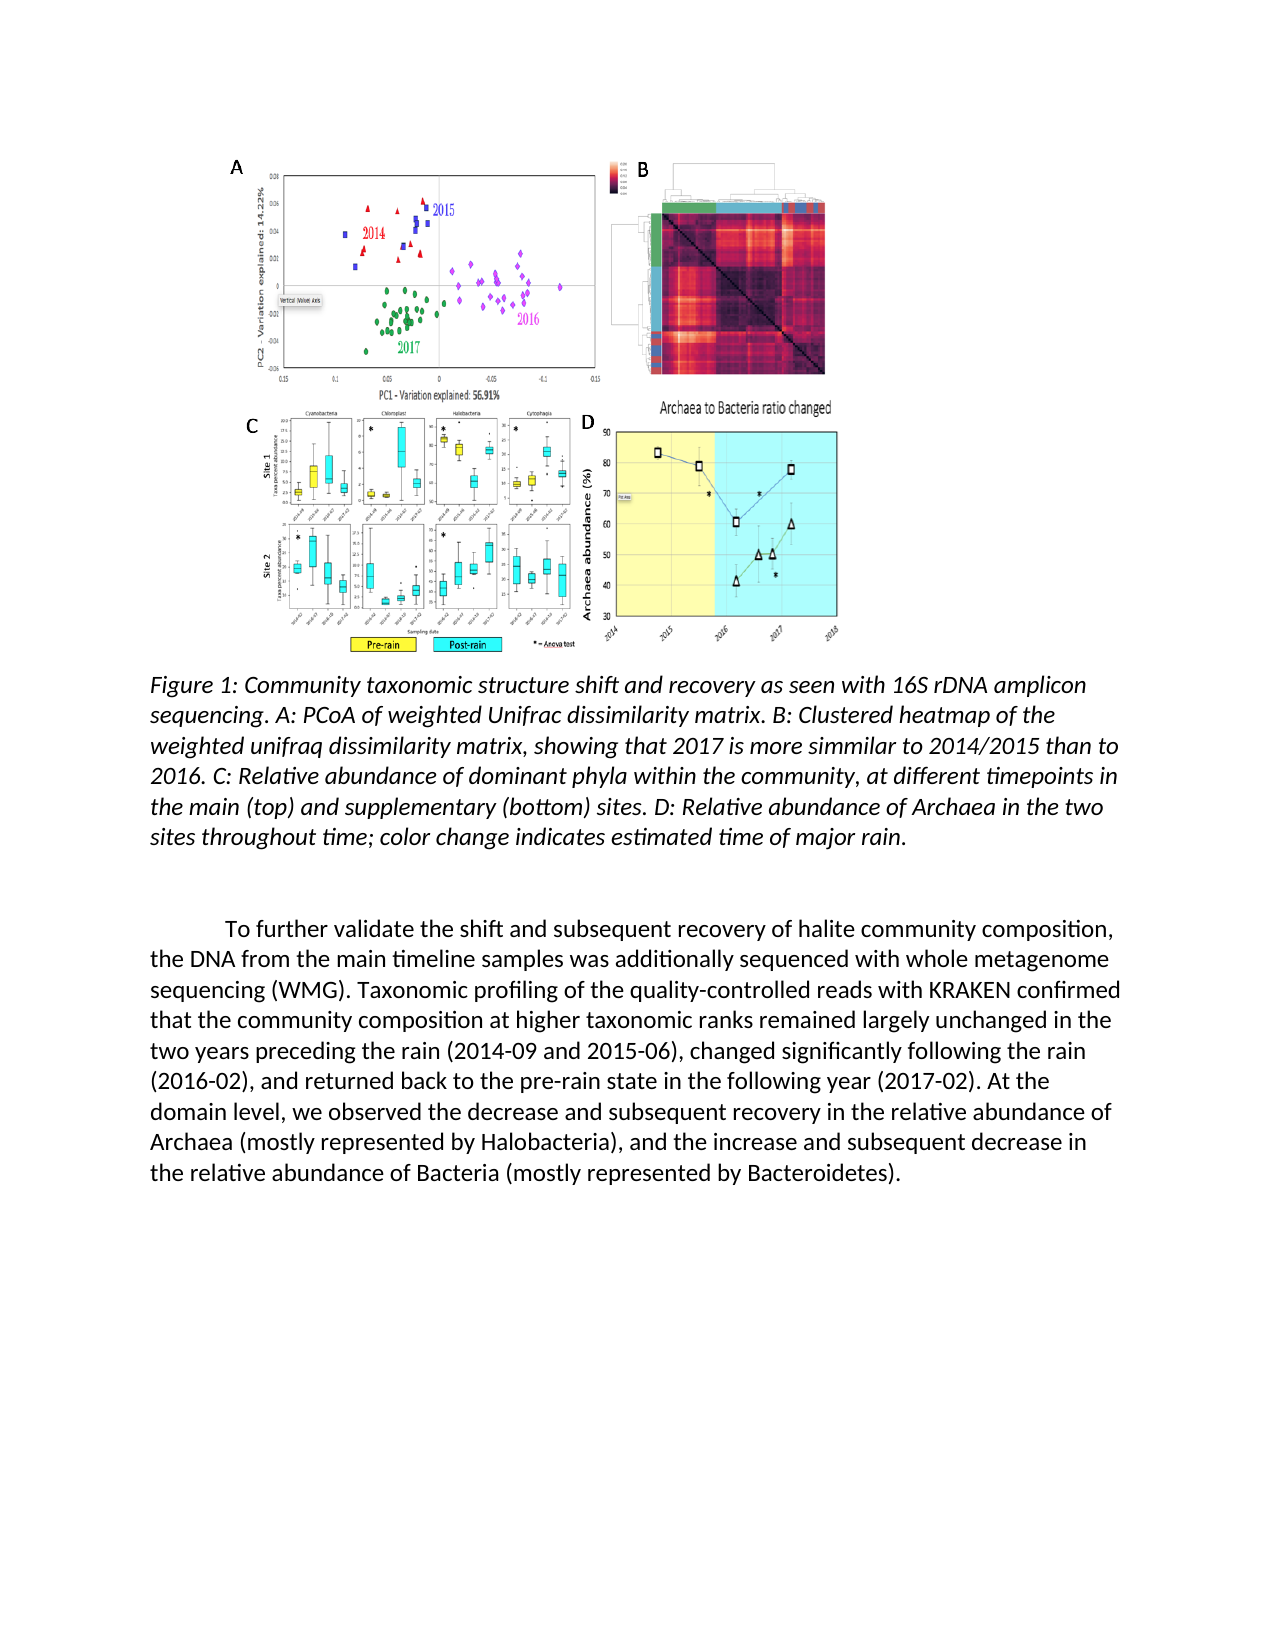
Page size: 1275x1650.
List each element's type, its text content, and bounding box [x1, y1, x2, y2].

picture [225, 150, 851, 669]
text To further validate the shift and subsequent recovery of halite community composition, the DNA from the main timeline samples was additionally sequenced with whole metagenome sequencing (WMG). Taxonomic profiling of the quality-controlled reads with KRAKEN confirmed that the community composition at higher taxonomic ranks remained largely unchanged in the two years preceding the rain (2014-09 and 2015-06), changed significantly following the rain (2016-02), and returned back to the pre-rain state in the following year (2017-02). At the domain level, we observed the decrease and subsequent recovery in the relative abundance of Archaea (mostly represented by Halobacteria), and the increase and subsequent decrease in the relative abundance of Bacteria (mostly represented by Bacteroidetes). [150, 913, 1125, 1188]
text Figure 1: Community taxonomic structure shift and recovery as seen with 16S rDNA amplicon sequencing. A: PCoA of weighted Unifrac dissimilarity matrix. B: Clustered heatmap of the weighted unifraq dissimilarity matrix, showing that 2017 is more simmilar to 2014/2015 than to 2016. C: Relative abundance of dominant phyla within the community, at different timepoints in the main (top) and supplementary (bottom) sites. D: Relative abundance of Archaea in the two sites throughout time; color change indicates estimated time of major rain. [150, 669, 1125, 852]
